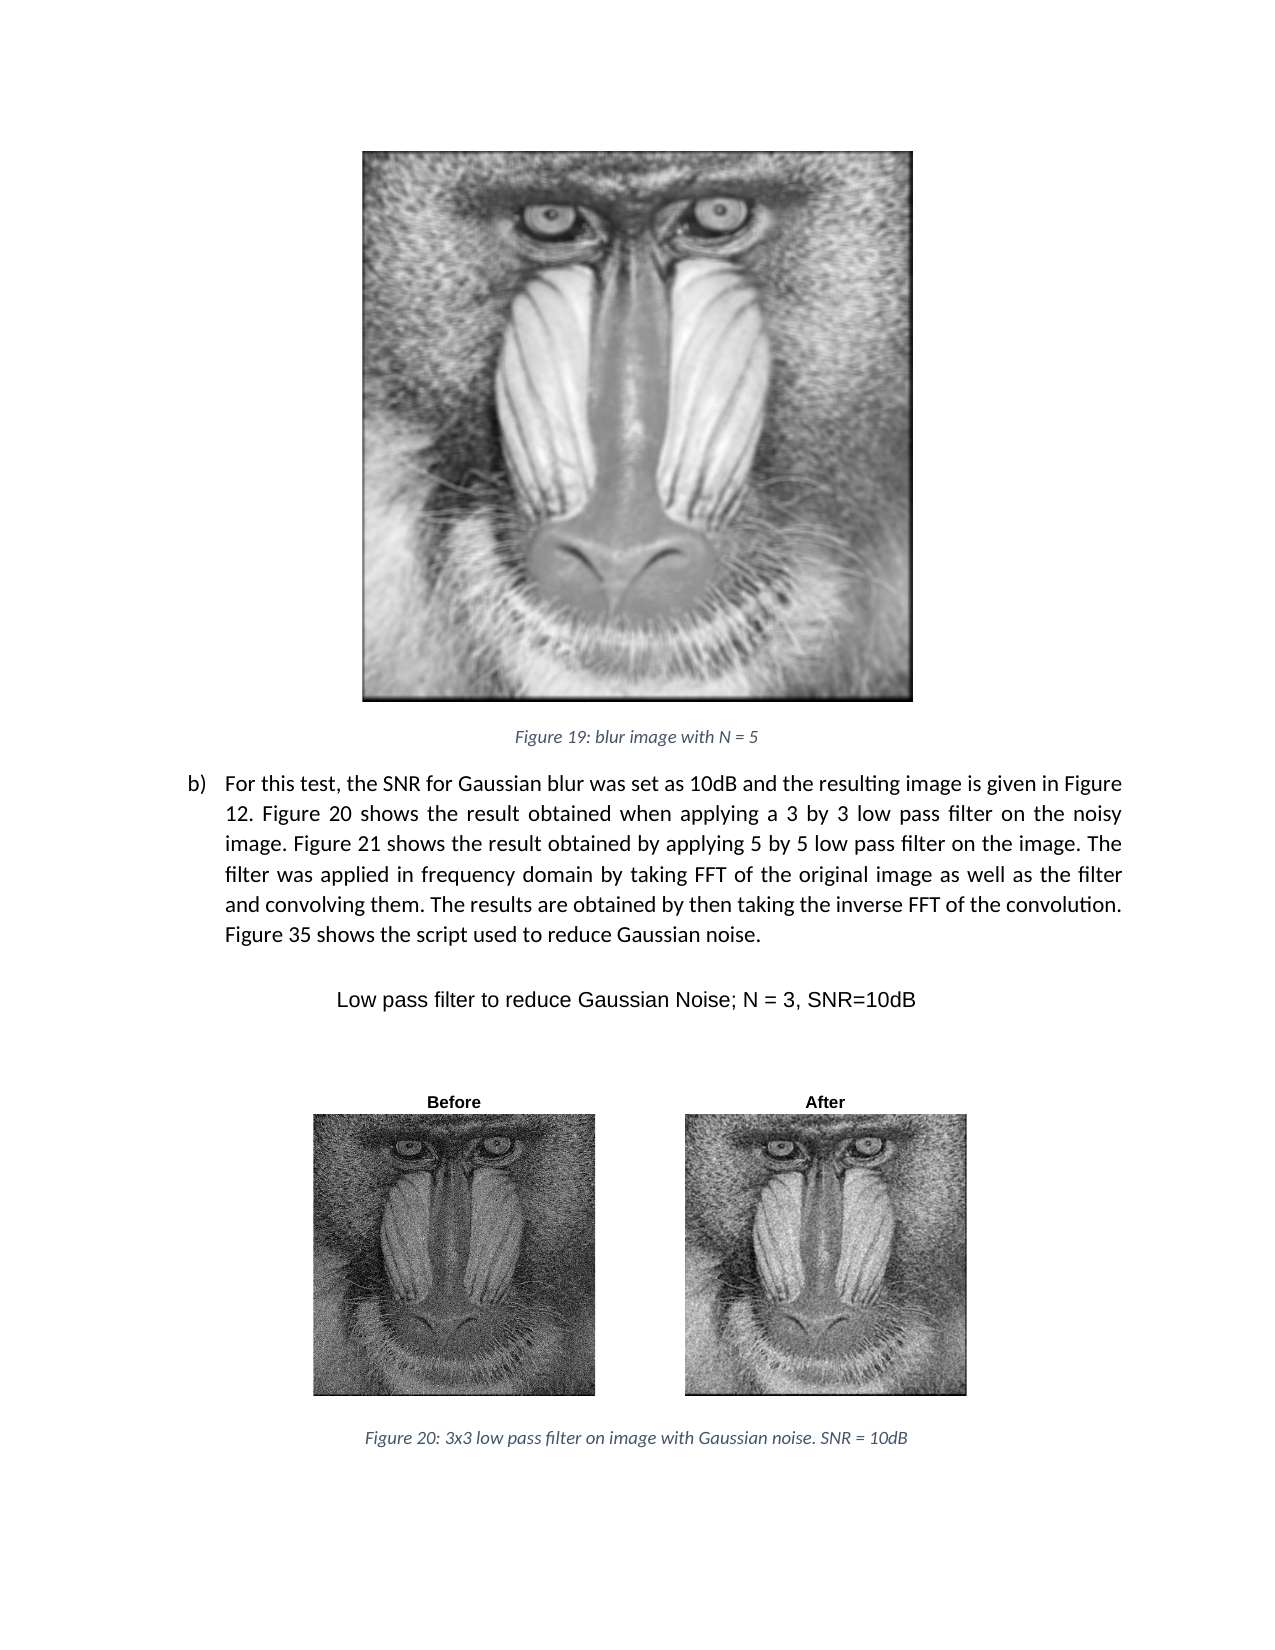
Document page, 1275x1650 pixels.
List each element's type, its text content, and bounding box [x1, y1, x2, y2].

text Figure 19: blur image with N = 5 [150, 725, 1125, 748]
text Figure 20: 3x3 low pass filter on image with Gaussian noise. SNR = 10dB [150, 1426, 1125, 1449]
list For this test, the SNR for Gaussian blur was set as 10dB and the resulting image is given in Figure 12. Figure 20 shows the result obtained when applying a 3 by 3 low pass filter on the noisy image. Figure 21 shows the result obtained by applying 5 by 5 low pass filter on the image. The filter was applied in frequency domain by taking FFT of the original image as well as the filter and convolving them. The results are obtained by then taking the inverse FFT of the convolution. Figure 35 shows the script used to reduce Gaussian noise. [187, 769, 1125, 948]
